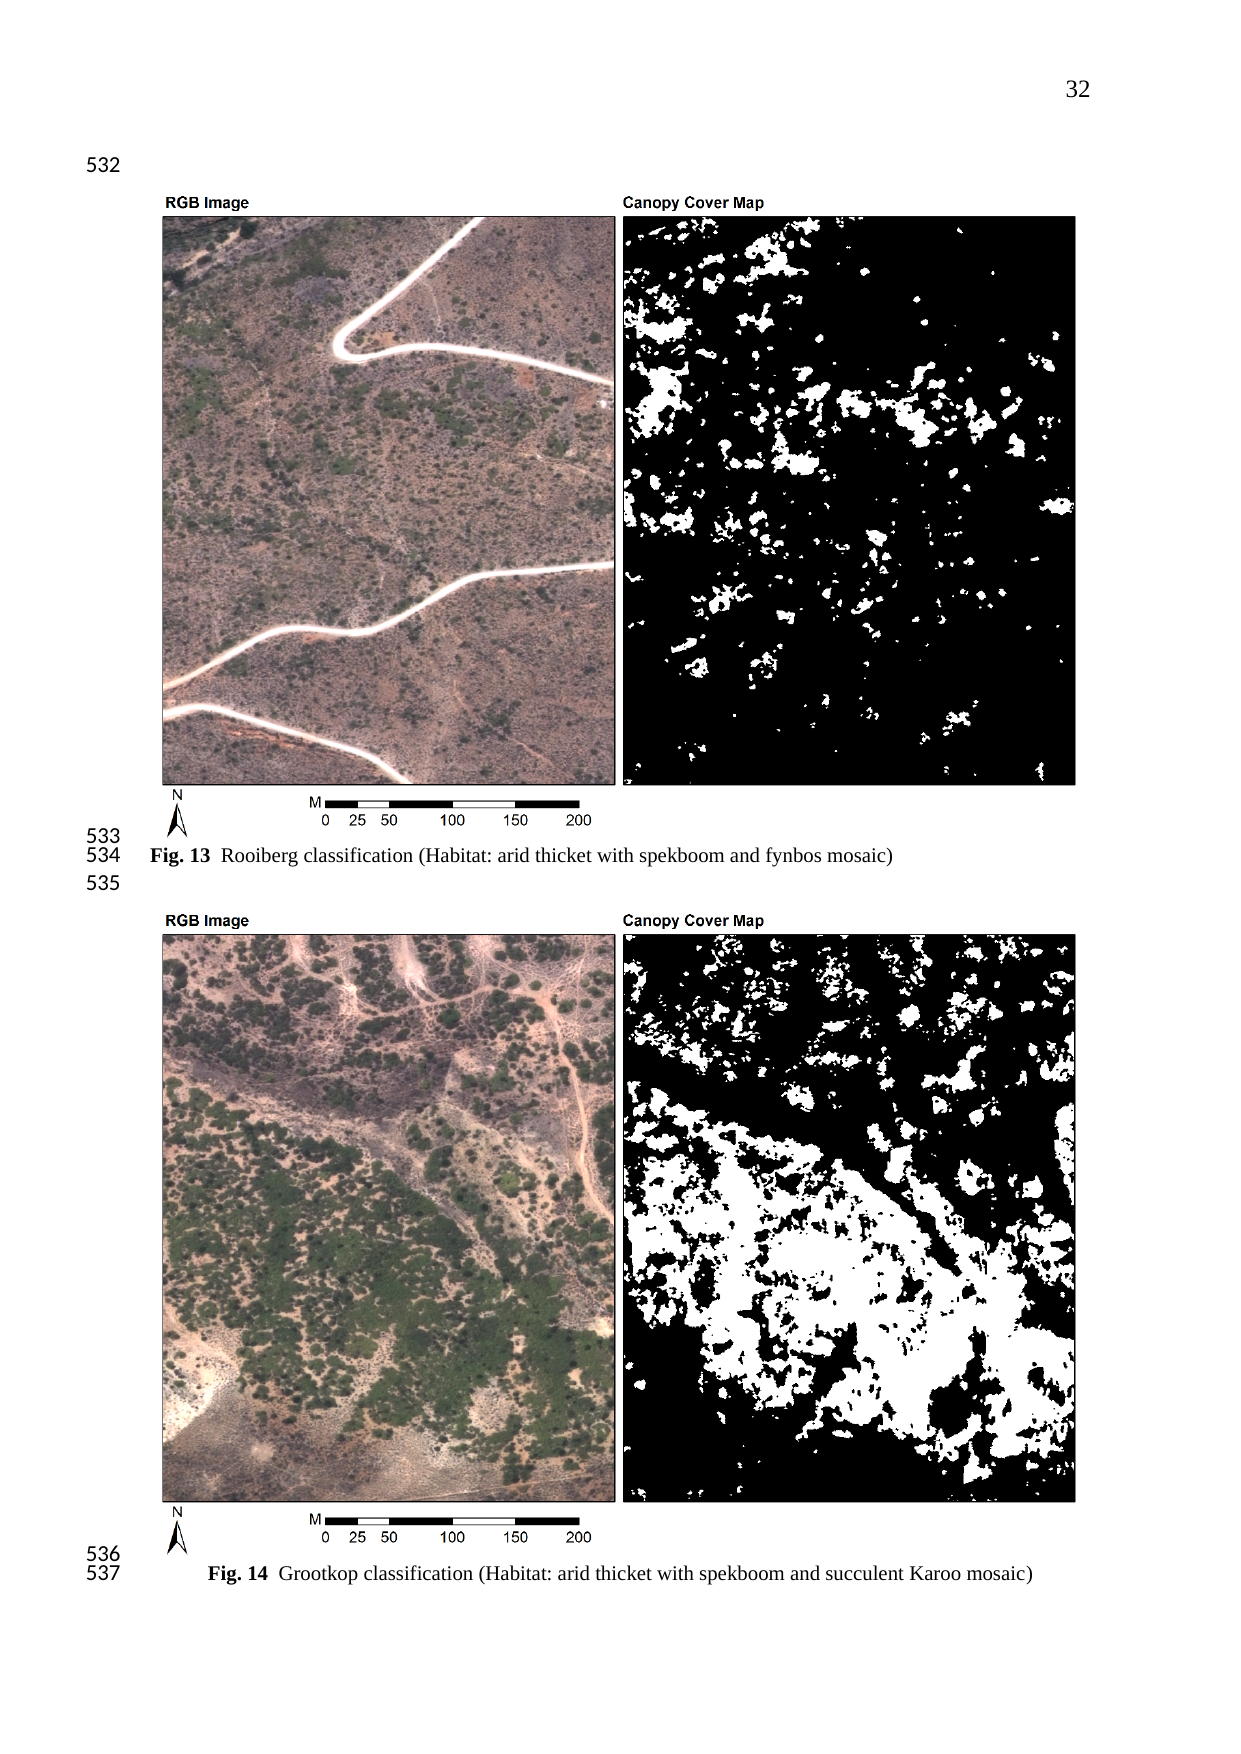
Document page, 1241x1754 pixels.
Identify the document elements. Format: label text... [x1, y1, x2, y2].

picture [150, 896, 1091, 1561]
picture [150, 178, 1091, 844]
